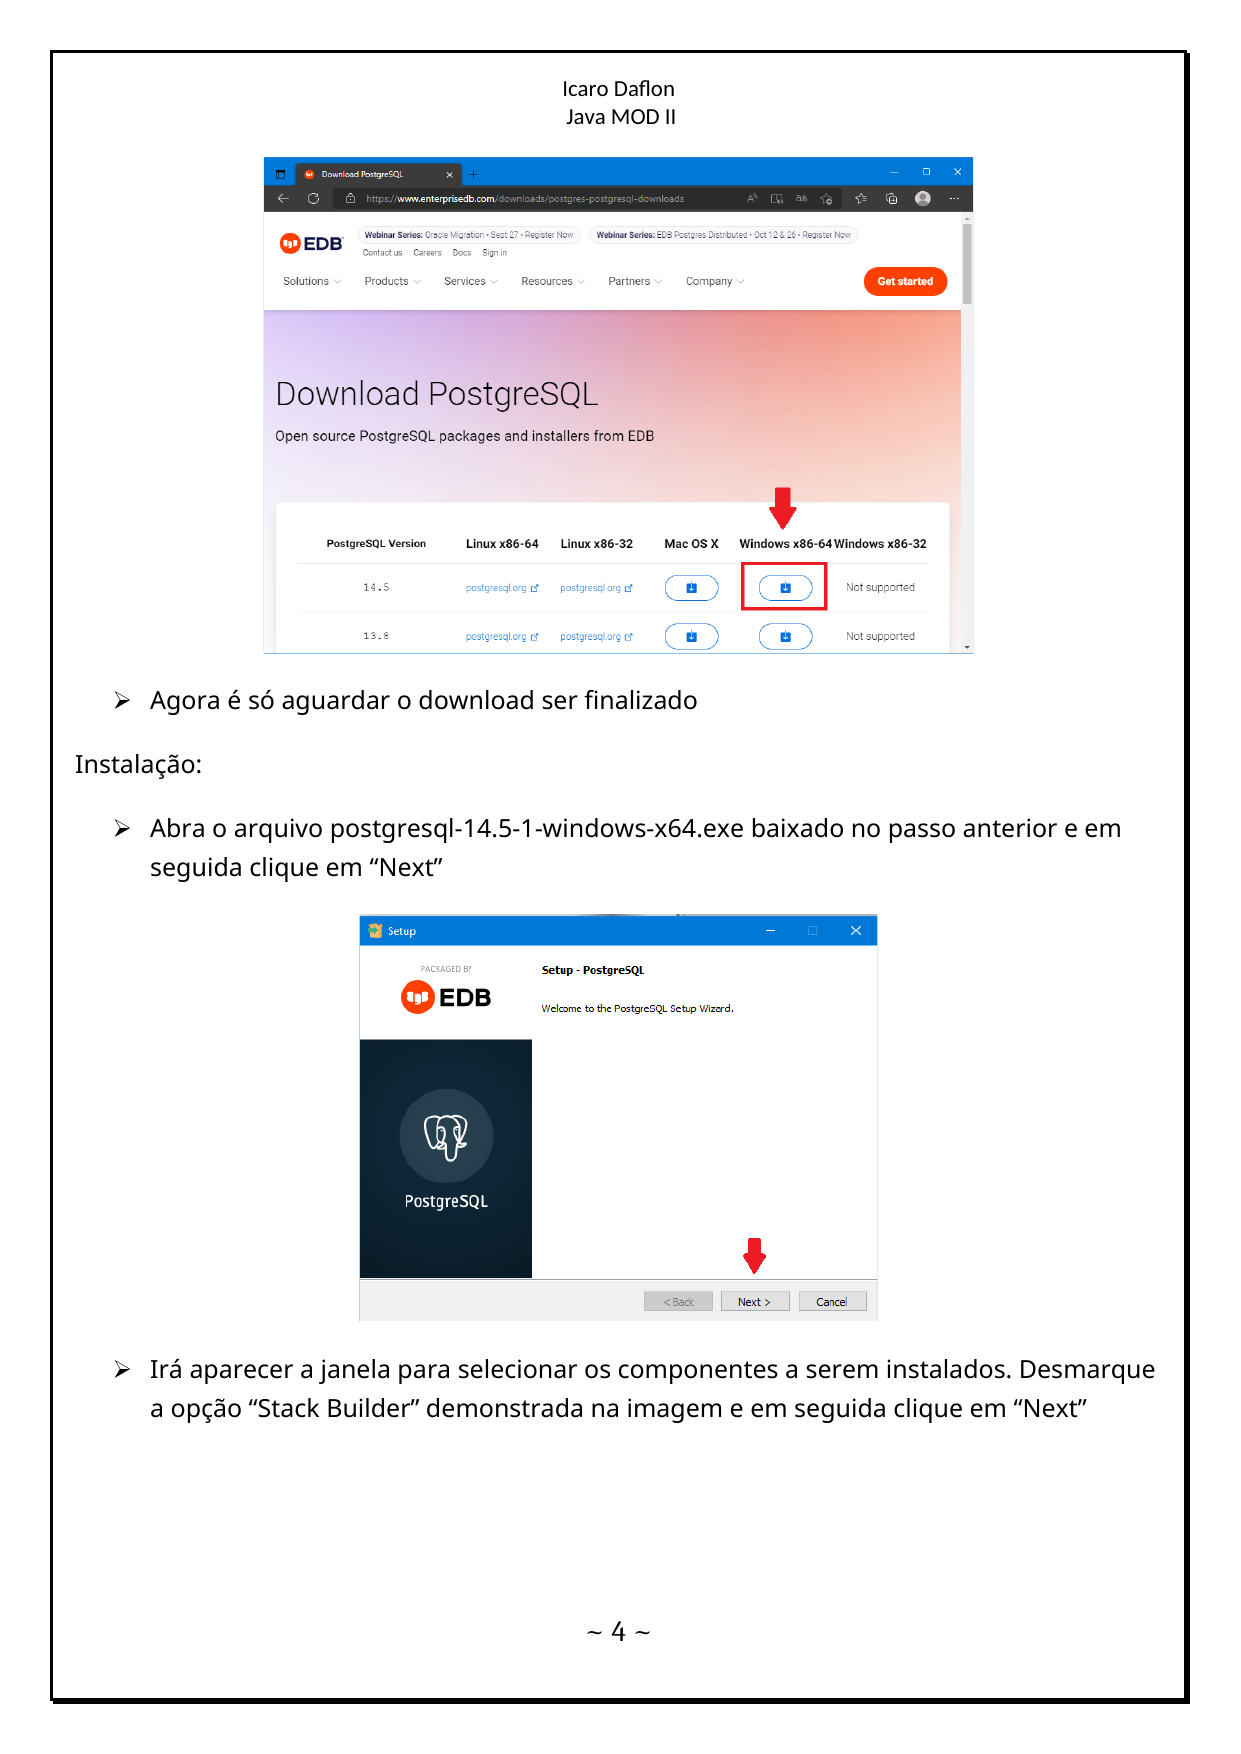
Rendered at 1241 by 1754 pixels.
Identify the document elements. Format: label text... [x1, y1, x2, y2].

list Abra o arquivo postgresql-14.5-1-windows-x64.exe baixado no passo anterior e em seguida clique em “Next” [112, 811, 1162, 884]
list Agora é só aguardar o download ser finalizado [112, 682, 1162, 717]
picture [359, 914, 878, 1323]
text Instalação: [75, 747, 1162, 781]
list Irá aparecer a janela para selecionar os componentes a serem instalados. Desmarque a opção “Stack Builder” demonstrada na imagem e em seguida clique em “Next” [112, 1351, 1162, 1424]
picture [263, 157, 974, 654]
